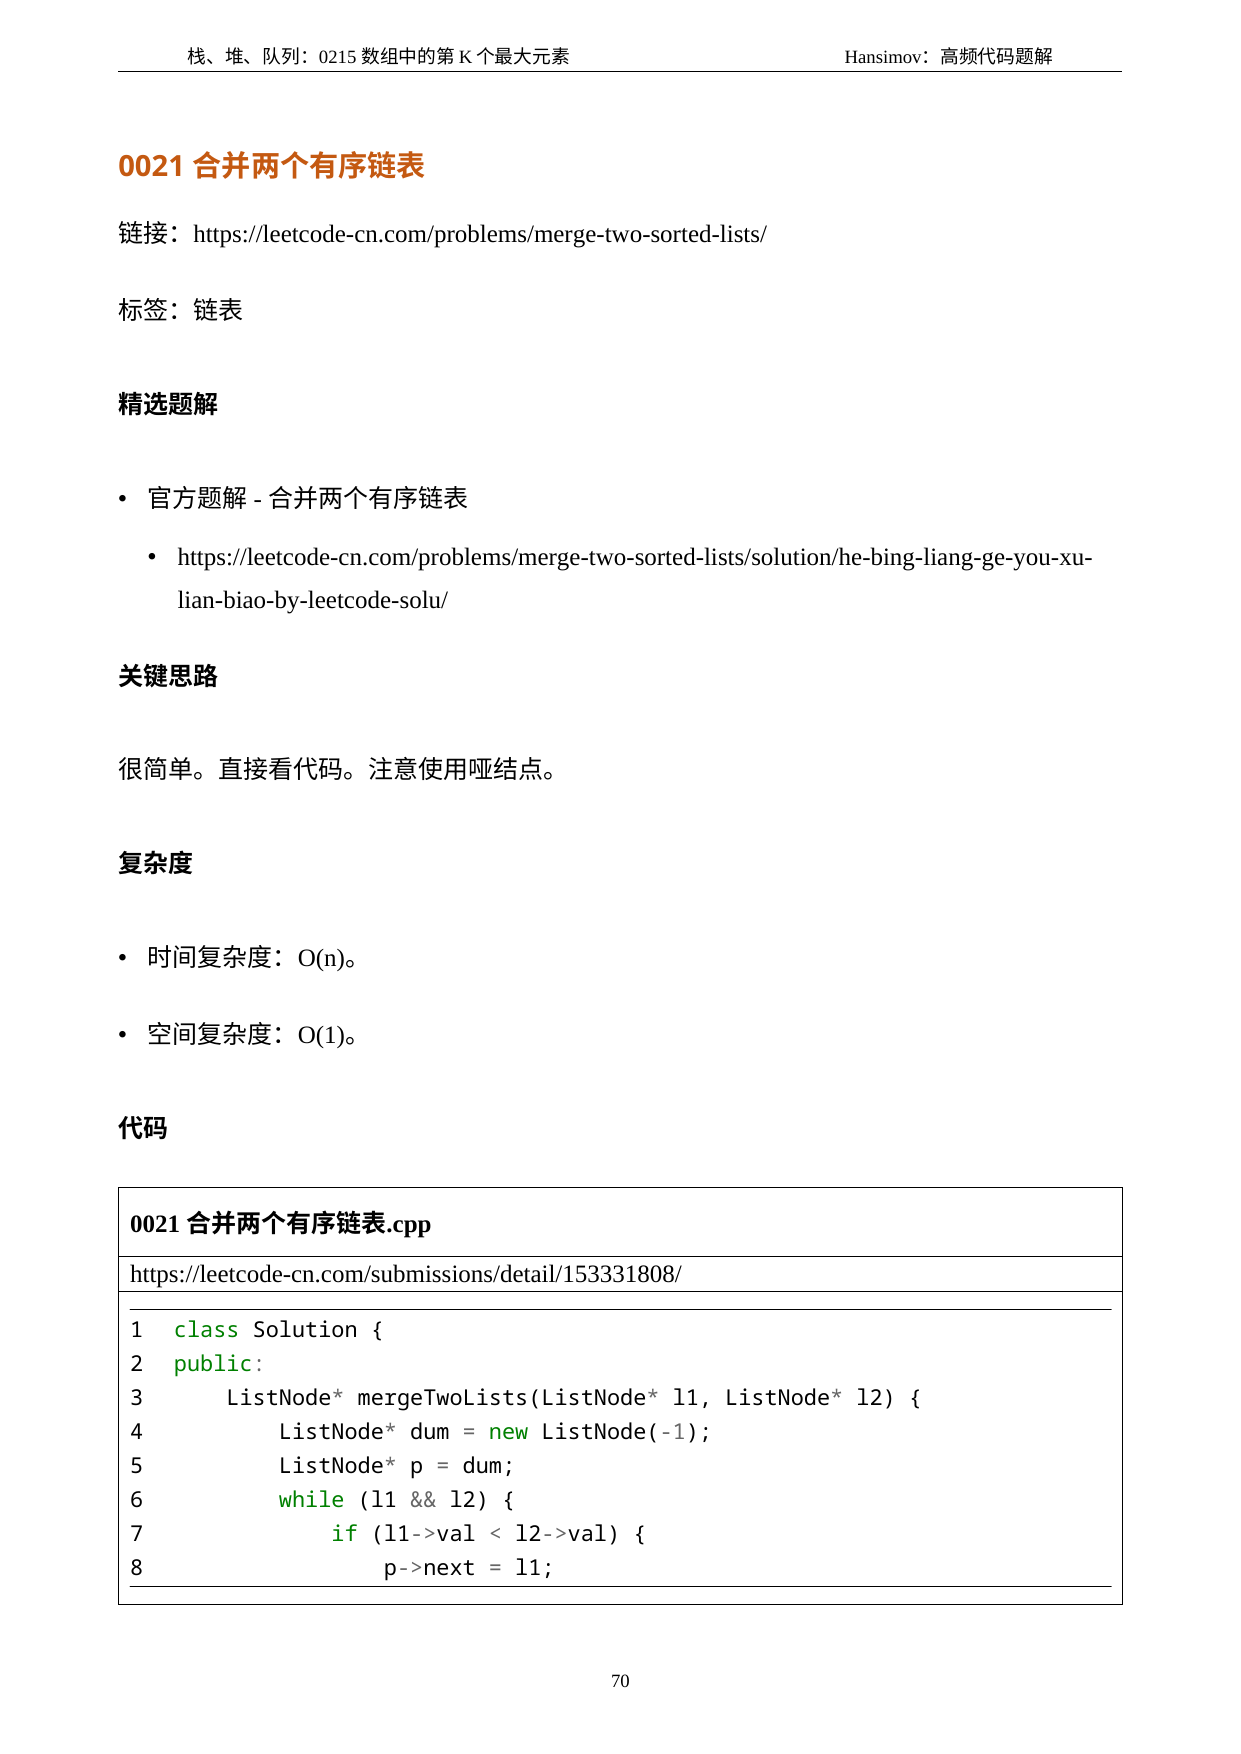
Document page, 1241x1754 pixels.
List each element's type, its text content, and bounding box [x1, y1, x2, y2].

subtitle 0021 合并两个有序链表 [118, 130, 1097, 198]
text 标签：链表 [118, 275, 1122, 343]
subtitle 代码 [118, 1093, 1097, 1161]
text 官方题解 - 合并两个有序链表 [118, 463, 1122, 531]
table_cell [119, 1292, 1122, 1604]
table_cell https://leetcode-cn.com/submissions/detail/153331808/ [119, 1257, 1122, 1291]
text 时间复杂度：O(n)。 [118, 922, 1122, 990]
subtitle 关键思路 [118, 640, 1097, 708]
text 链接：https://leetcode-cn.com/problems/merge-two-sorted-lists/ [118, 198, 1122, 266]
subtitle 精选题解 [118, 369, 1097, 437]
text https://leetcode-cn.com/problems/merge-two-sorted-lists/solution/he-bing-liang-ge-you-xu-lian-biao-by-leetcode-solu/ [148, 540, 1122, 616]
text 空间复杂度：O(1)。 [118, 999, 1122, 1067]
text 很简单。直接看代码。注意使用哑结点。 [118, 734, 1122, 802]
subtitle 复杂度 [118, 828, 1097, 896]
table_header 0021 合并两个有序链表.cpp [119, 1188, 1122, 1256]
